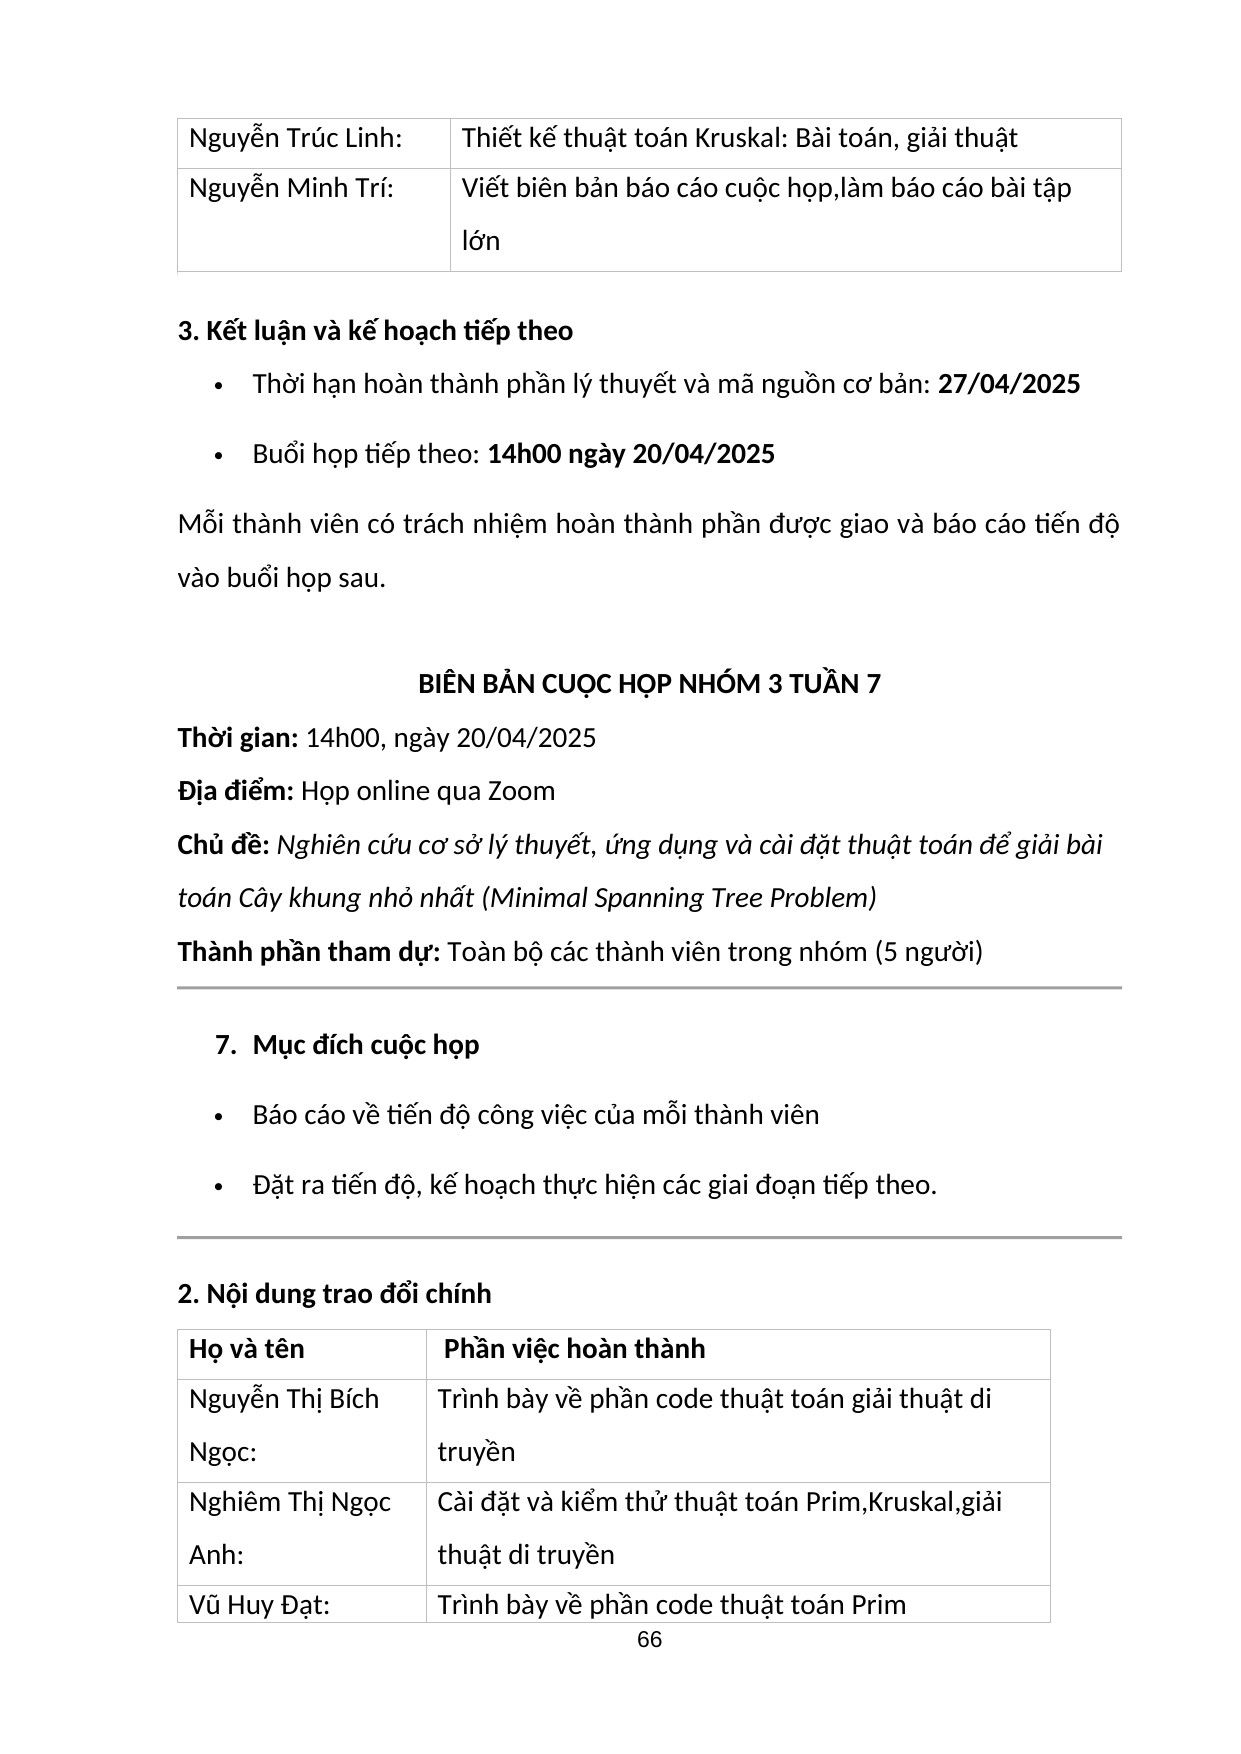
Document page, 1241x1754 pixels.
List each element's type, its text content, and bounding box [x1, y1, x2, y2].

table_cell Nguyễn Thị Bích Ngọc: [178, 1380, 426, 1482]
text 3. Kết luận và kế hoạch tiếp theo [177, 312, 1122, 347]
list Báo cáo về tiến độ công việc của mỗi thành viên [215, 1096, 1122, 1131]
table_cell Cài đặt và kiểm thử thuật toán Prim,Kruskal,giải thuật di truyền [427, 1483, 1050, 1585]
table_cell Nguyễn Minh Trí: [178, 169, 450, 271]
table_cell Nghiêm Thị Ngọc Anh: [178, 1483, 426, 1585]
text Thời gian: 14h00, ngày 20/04/2025 Địa điểm: Họp online qua Zoom Chủ đề: Nghiên cứu cơ sở lý thuyết, ứng dụng và cài đặt thuật toán để giải bài toán Cây khung nhỏ nhất (Minimal Spanning Tree Problem) Thành phần tham dự: Toàn bộ các thành viên trong nhóm (5 người) [177, 719, 1122, 968]
list Thời hạn hoàn thành phần lý thuyết và mã nguồn cơ bản: 27/04/2025 [215, 365, 1122, 401]
table_header Họ và tên [178, 1330, 426, 1379]
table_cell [427, 1586, 1050, 1622]
text 2. Nội dung trao đổi chính [177, 1276, 1122, 1311]
list Đặt ra tiến độ, kế hoạch thực hiện các giai đoạn tiếp theo. [215, 1166, 1122, 1202]
table_cell Trình bày về phần code thuật toán giải thuật di truyền [427, 1380, 1050, 1482]
table_header Phần việc hoàn thành [427, 1330, 1050, 1379]
list Buổi họp tiếp theo: 14h00 ngày 20/04/2025 [215, 435, 1122, 471]
text BIÊN BẢN CUỘC HỌP NHÓM 3 TUẦN 7 [177, 666, 1122, 701]
table_cell Nguyễn Trúc Linh: [178, 119, 450, 168]
text Mỗi thành viên có trách nhiệm hoàn thành phần được giao và báo cáo tiến độ vào buổi họp sau. [177, 505, 1122, 594]
list Mục đích cuộc họp [215, 1026, 1122, 1061]
table_cell Thiết kế thuật toán Kruskal: Bài toán, giải thuật [451, 119, 1121, 168]
table_cell Vũ Huy Đạt: [178, 1586, 426, 1622]
table_cell Viết biên bản báo cáo cuộc họp,làm báo cáo bài tập lớn [451, 169, 1121, 271]
